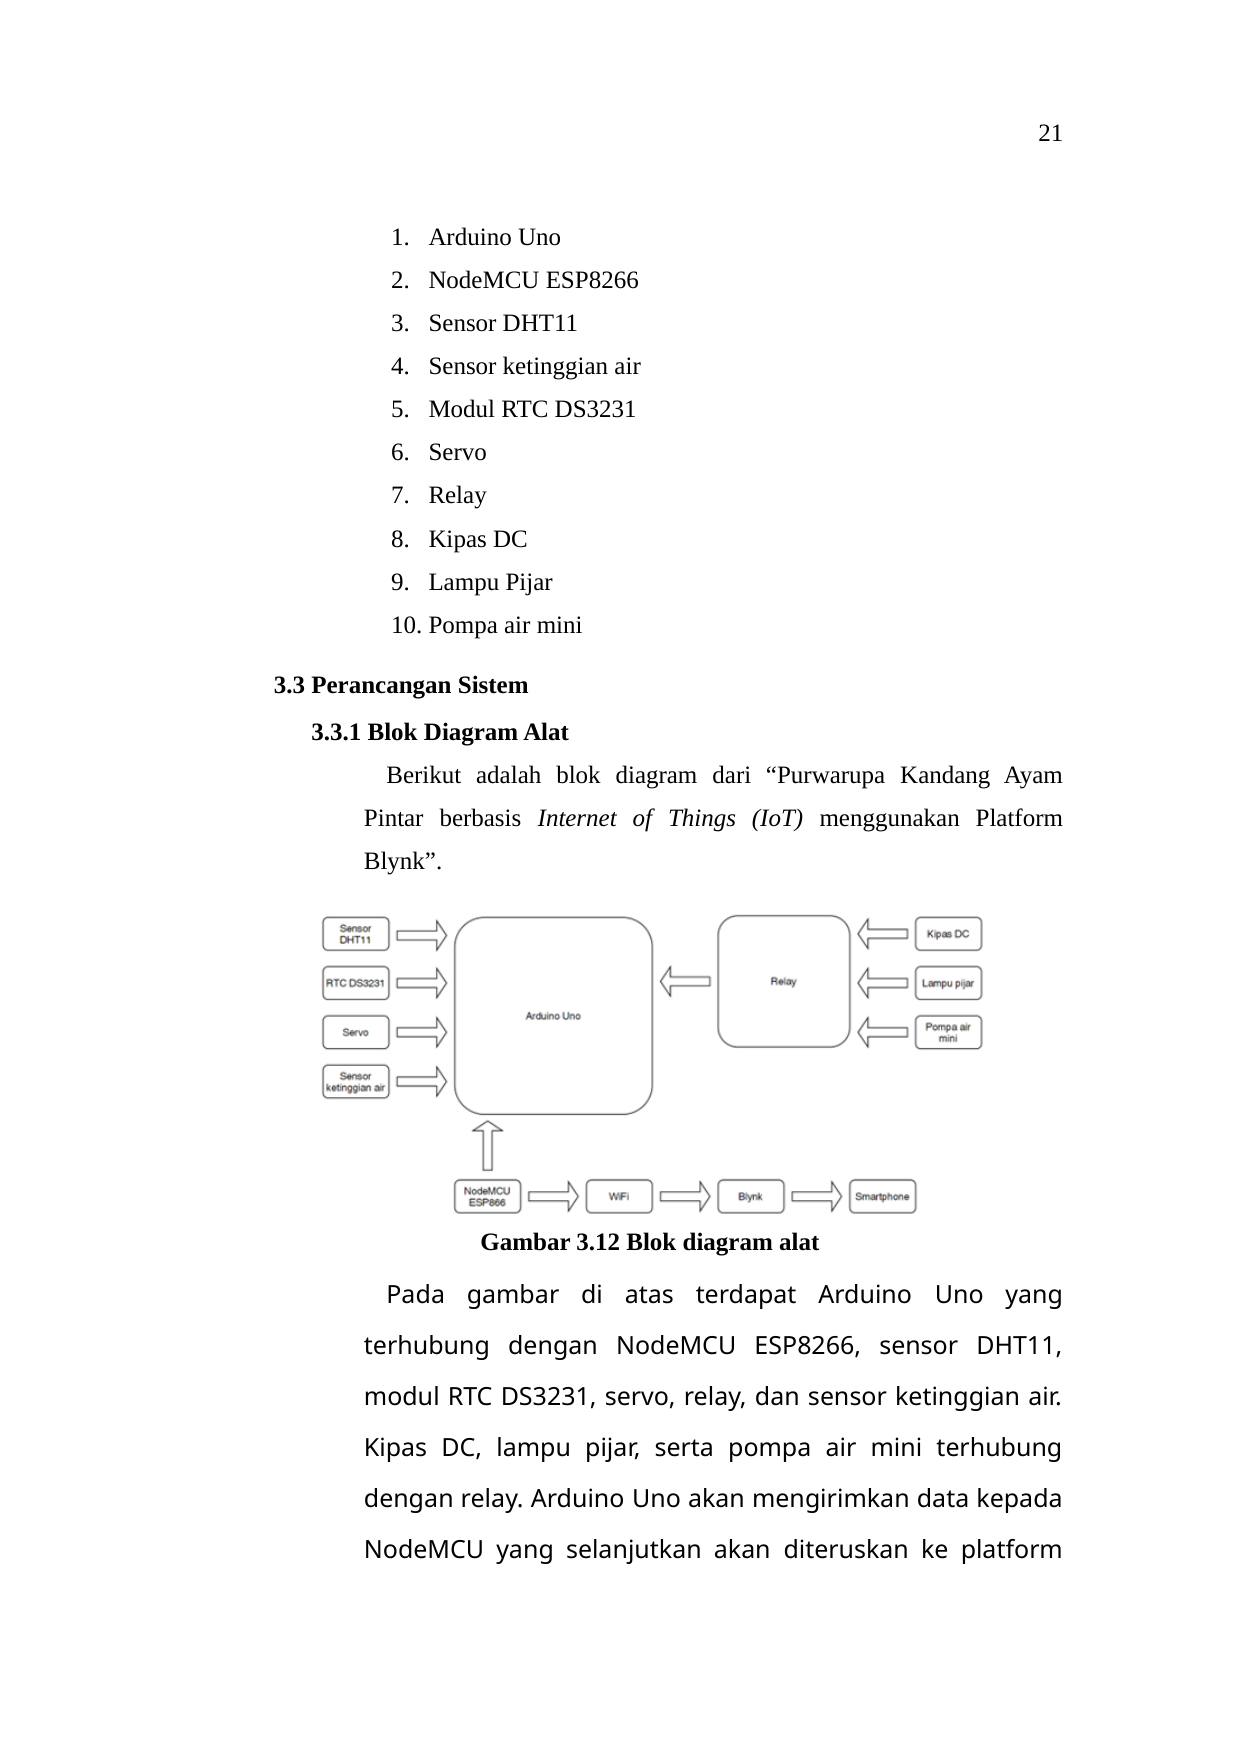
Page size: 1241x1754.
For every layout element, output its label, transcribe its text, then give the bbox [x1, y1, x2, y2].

picture [313, 906, 987, 1227]
list Relay [391, 481, 1063, 509]
list Modul RTC DS3231 [391, 394, 1063, 423]
subtitle Blok Diagram Alat [311, 717, 1063, 746]
list Servo [391, 437, 1063, 466]
list Arduino Uno [391, 222, 1063, 251]
text Berikut adalah blok diagram dari “Purwarupa Kandang Ayam Pintar berbasis Internet of Things (IoT) menggunakan Platform Blynk”. [364, 760, 1063, 875]
list NodeMCU ESP8266 [391, 265, 1063, 294]
subtitle Perancangan Sistem [274, 670, 1063, 698]
list Sensor DHT11 [391, 308, 1063, 337]
list Kipas DC [391, 524, 1063, 552]
list Sensor ketinggian air [391, 351, 1063, 380]
list Lampu Pijar [391, 567, 1063, 596]
list Pompa air mini [391, 610, 1063, 639]
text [364, 1277, 1063, 1566]
